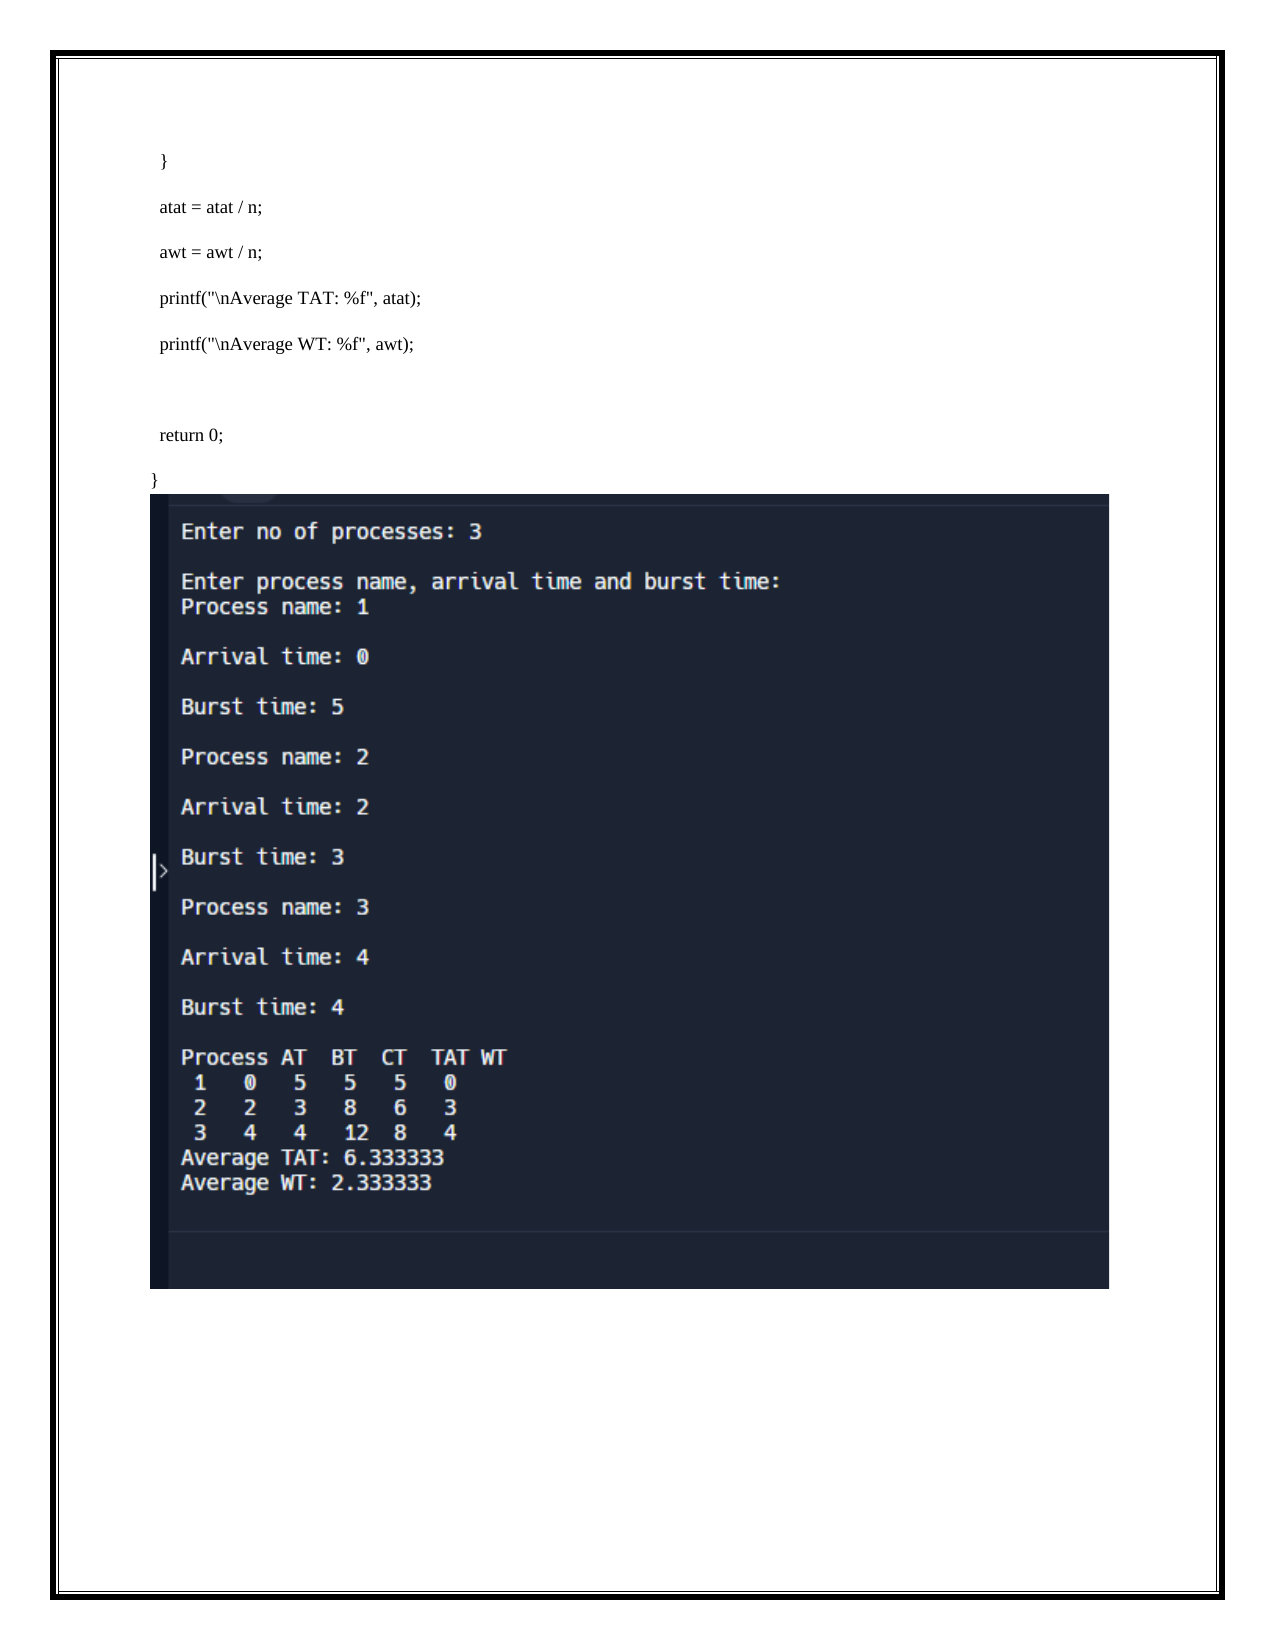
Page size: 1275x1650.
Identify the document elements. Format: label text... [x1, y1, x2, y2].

text return 0; [150, 424, 1125, 445]
text printf("\nAverage WT: %f", awt); [150, 332, 1125, 354]
picture [150, 494, 1110, 1289]
text atat = atat / n; [150, 196, 1125, 217]
text printf("\nAverage TAT: %f", atat); [150, 287, 1125, 308]
text } [150, 150, 1125, 172]
text awt = awt / n; [150, 241, 1125, 263]
